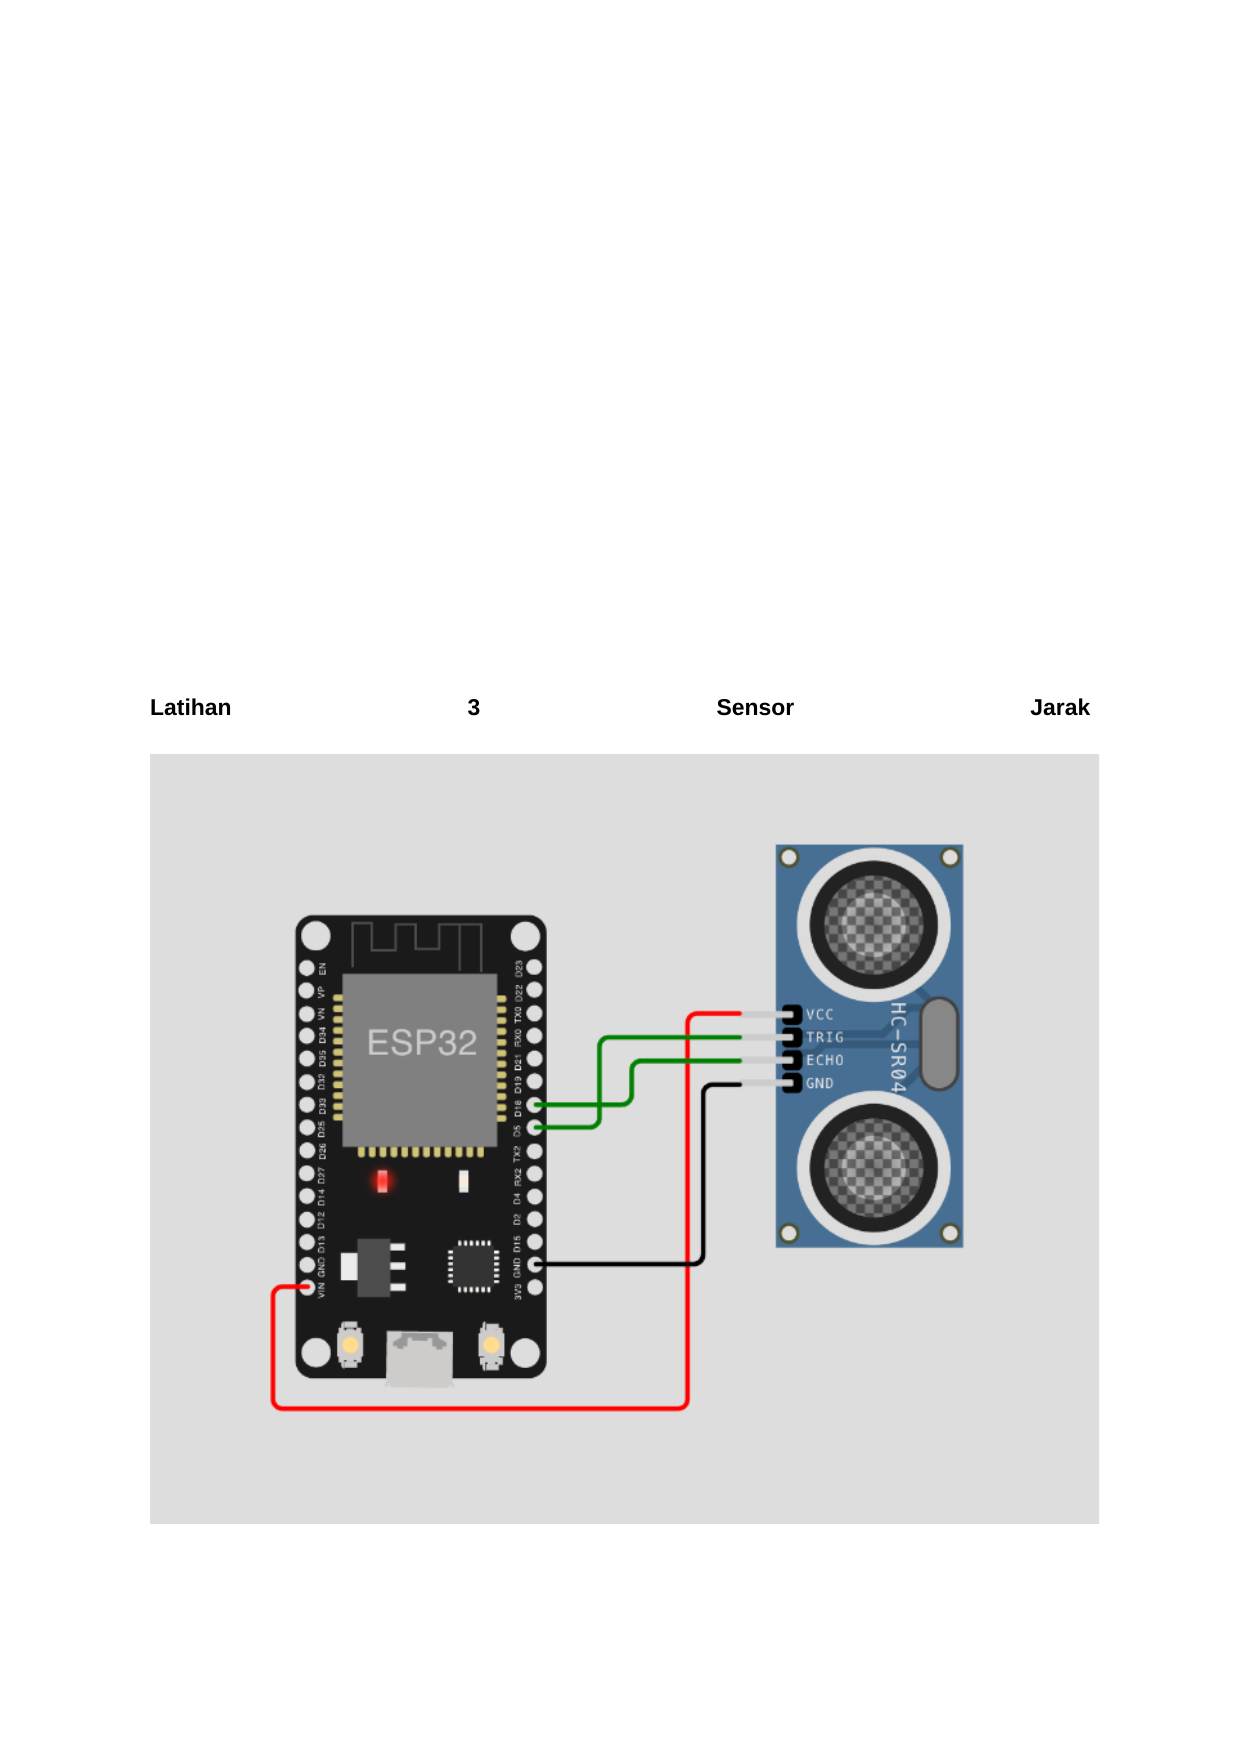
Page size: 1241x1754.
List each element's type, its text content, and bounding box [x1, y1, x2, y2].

text Latihan 3 Sensor Jarak [150, 694, 1090, 750]
picture [150, 754, 1100, 1524]
